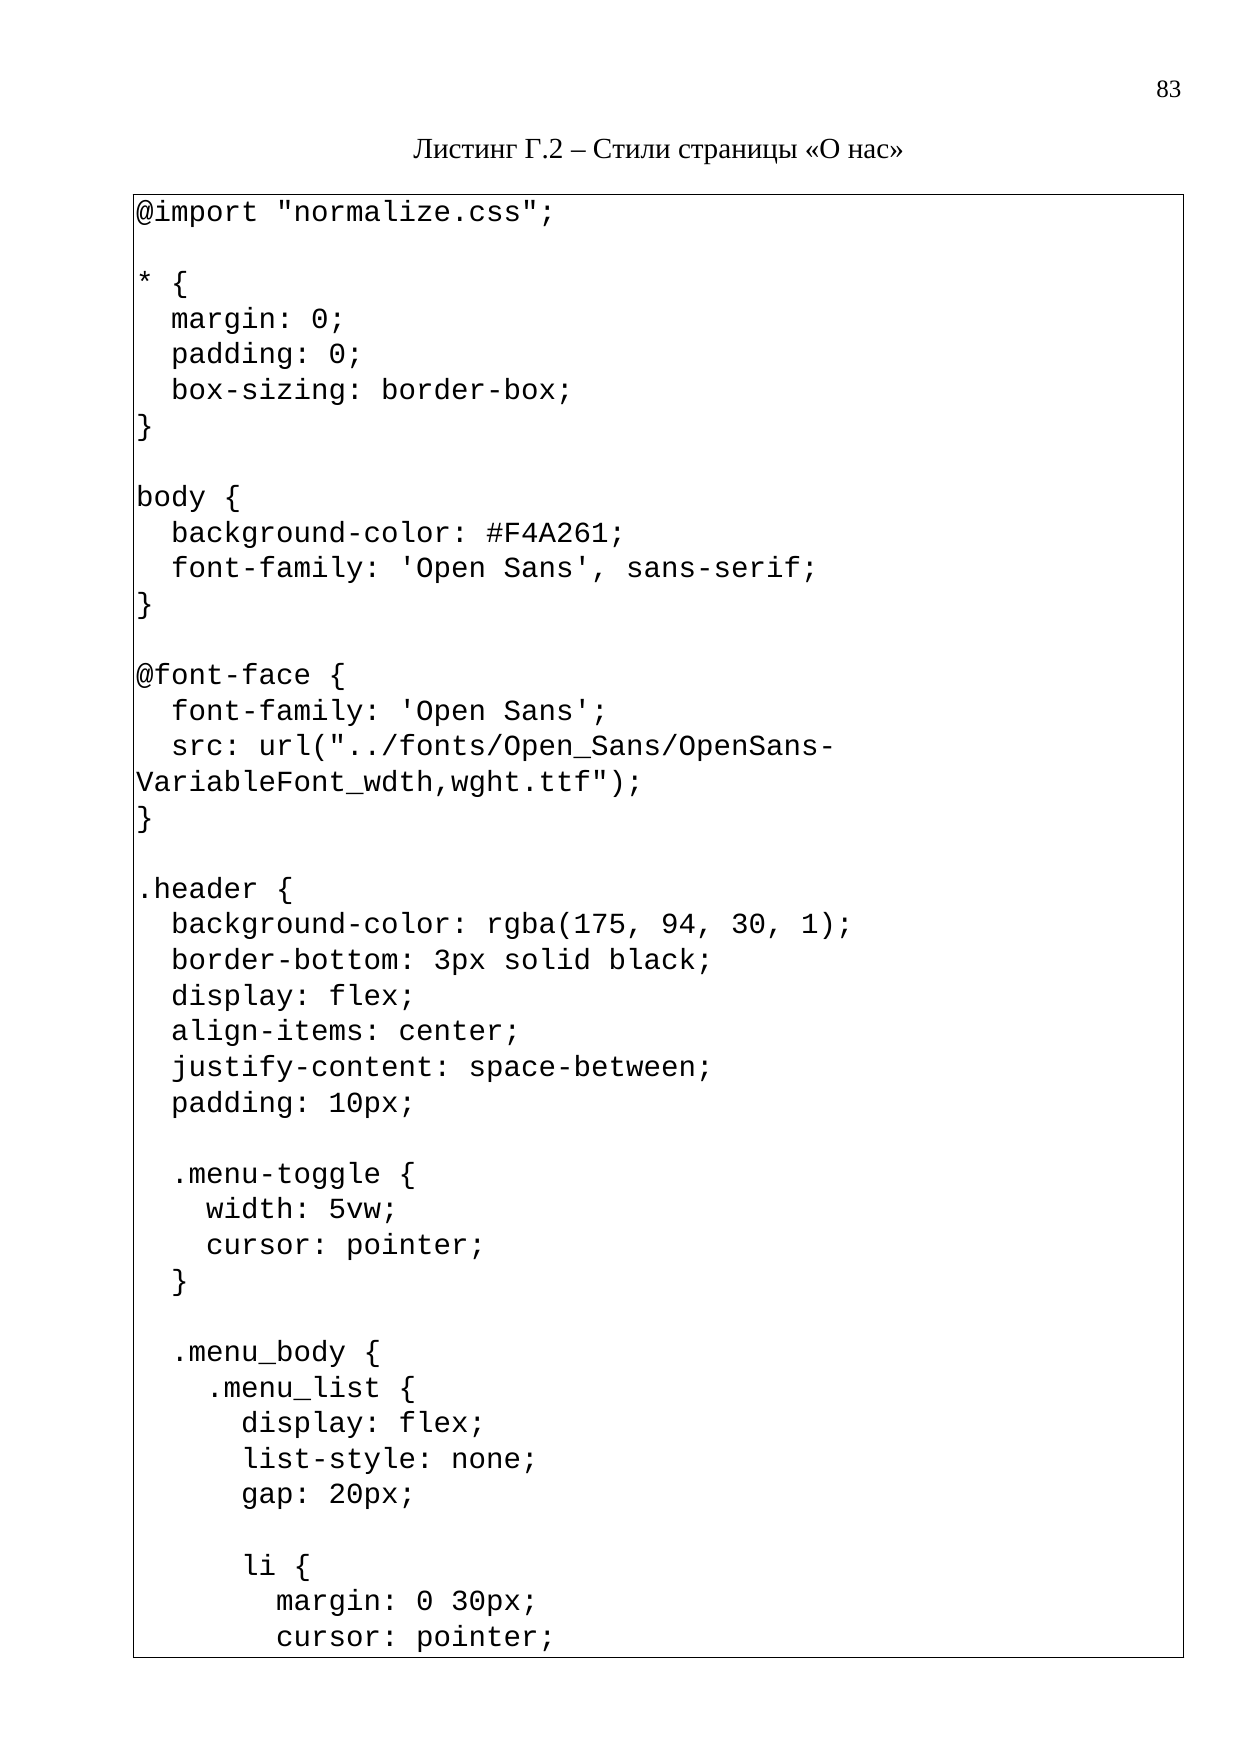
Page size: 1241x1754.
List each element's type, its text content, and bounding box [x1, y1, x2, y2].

text .menu_body { [134, 1334, 1183, 1370]
text background-color: rgba(175, 94, 30, 1); [134, 907, 1183, 942]
text justify-content: space-between; [134, 1049, 1183, 1085]
text } [134, 1263, 1183, 1299]
text src: url("../fonts/Open_Sans/OpenSans-VariableFont_wdth,wght.ttf"); [134, 728, 1183, 800]
text @import "normalize.css"; [134, 195, 1183, 230]
text } [134, 800, 1183, 836]
text font-family: 'Open Sans', sans-serif; [134, 550, 1183, 586]
text align-items: center; [134, 1013, 1183, 1049]
text margin: 0; [134, 301, 1183, 337]
text .header { [134, 871, 1183, 907]
text body { [134, 479, 1183, 515]
text margin: 0 30px; [134, 1583, 1183, 1619]
text display: flex; [134, 1405, 1183, 1441]
text display: flex; [134, 978, 1183, 1013]
text list-style: none; [134, 1441, 1183, 1477]
text * { [134, 265, 1183, 301]
text font-family: 'Open Sans'; [134, 693, 1183, 728]
text cursor: pointer; [134, 1227, 1183, 1263]
text background-color: #F4A261; [134, 515, 1183, 550]
text } [134, 586, 1183, 622]
text box-sizing: border-box; [134, 372, 1183, 408]
text cursor: pointer; [134, 1619, 1183, 1657]
text .menu_list { [134, 1370, 1183, 1405]
text padding: 0; [134, 337, 1183, 372]
text Листинг Г.2 – Стили страницы «О нас» [136, 131, 1181, 165]
text .menu-toggle { [134, 1156, 1183, 1192]
text } [134, 408, 1183, 444]
text li { [134, 1548, 1183, 1583]
text @font-face { [134, 657, 1183, 693]
text gap: 20px; [134, 1477, 1183, 1513]
text width: 5vw; [134, 1192, 1183, 1227]
text padding: 10px; [134, 1085, 1183, 1121]
text border-bottom: 3px solid black; [134, 942, 1183, 978]
